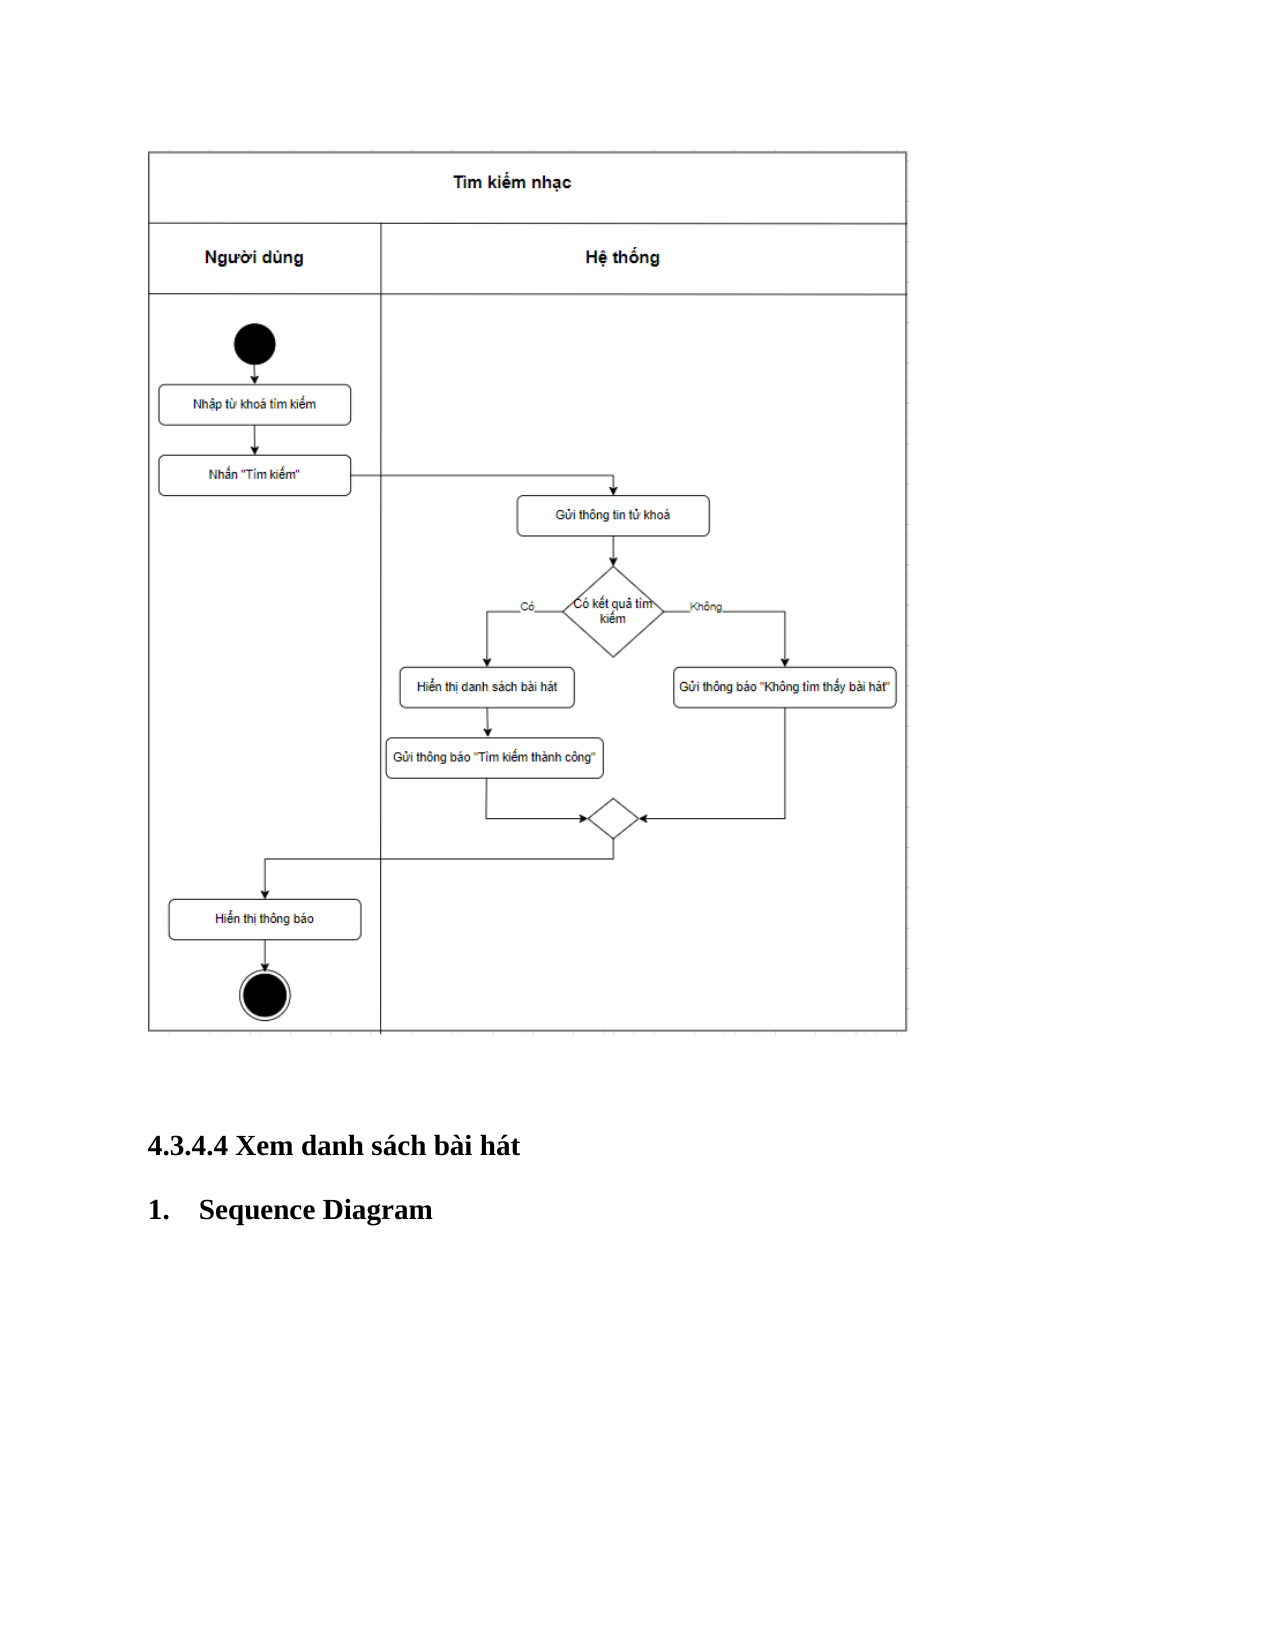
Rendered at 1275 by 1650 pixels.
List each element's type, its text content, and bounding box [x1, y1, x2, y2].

picture [147, 150, 911, 1035]
text 1. Sequence Diagram [148, 1192, 1125, 1226]
text 4.3.4.4 Xem danh sách bài hát [148, 1128, 1125, 1162]
